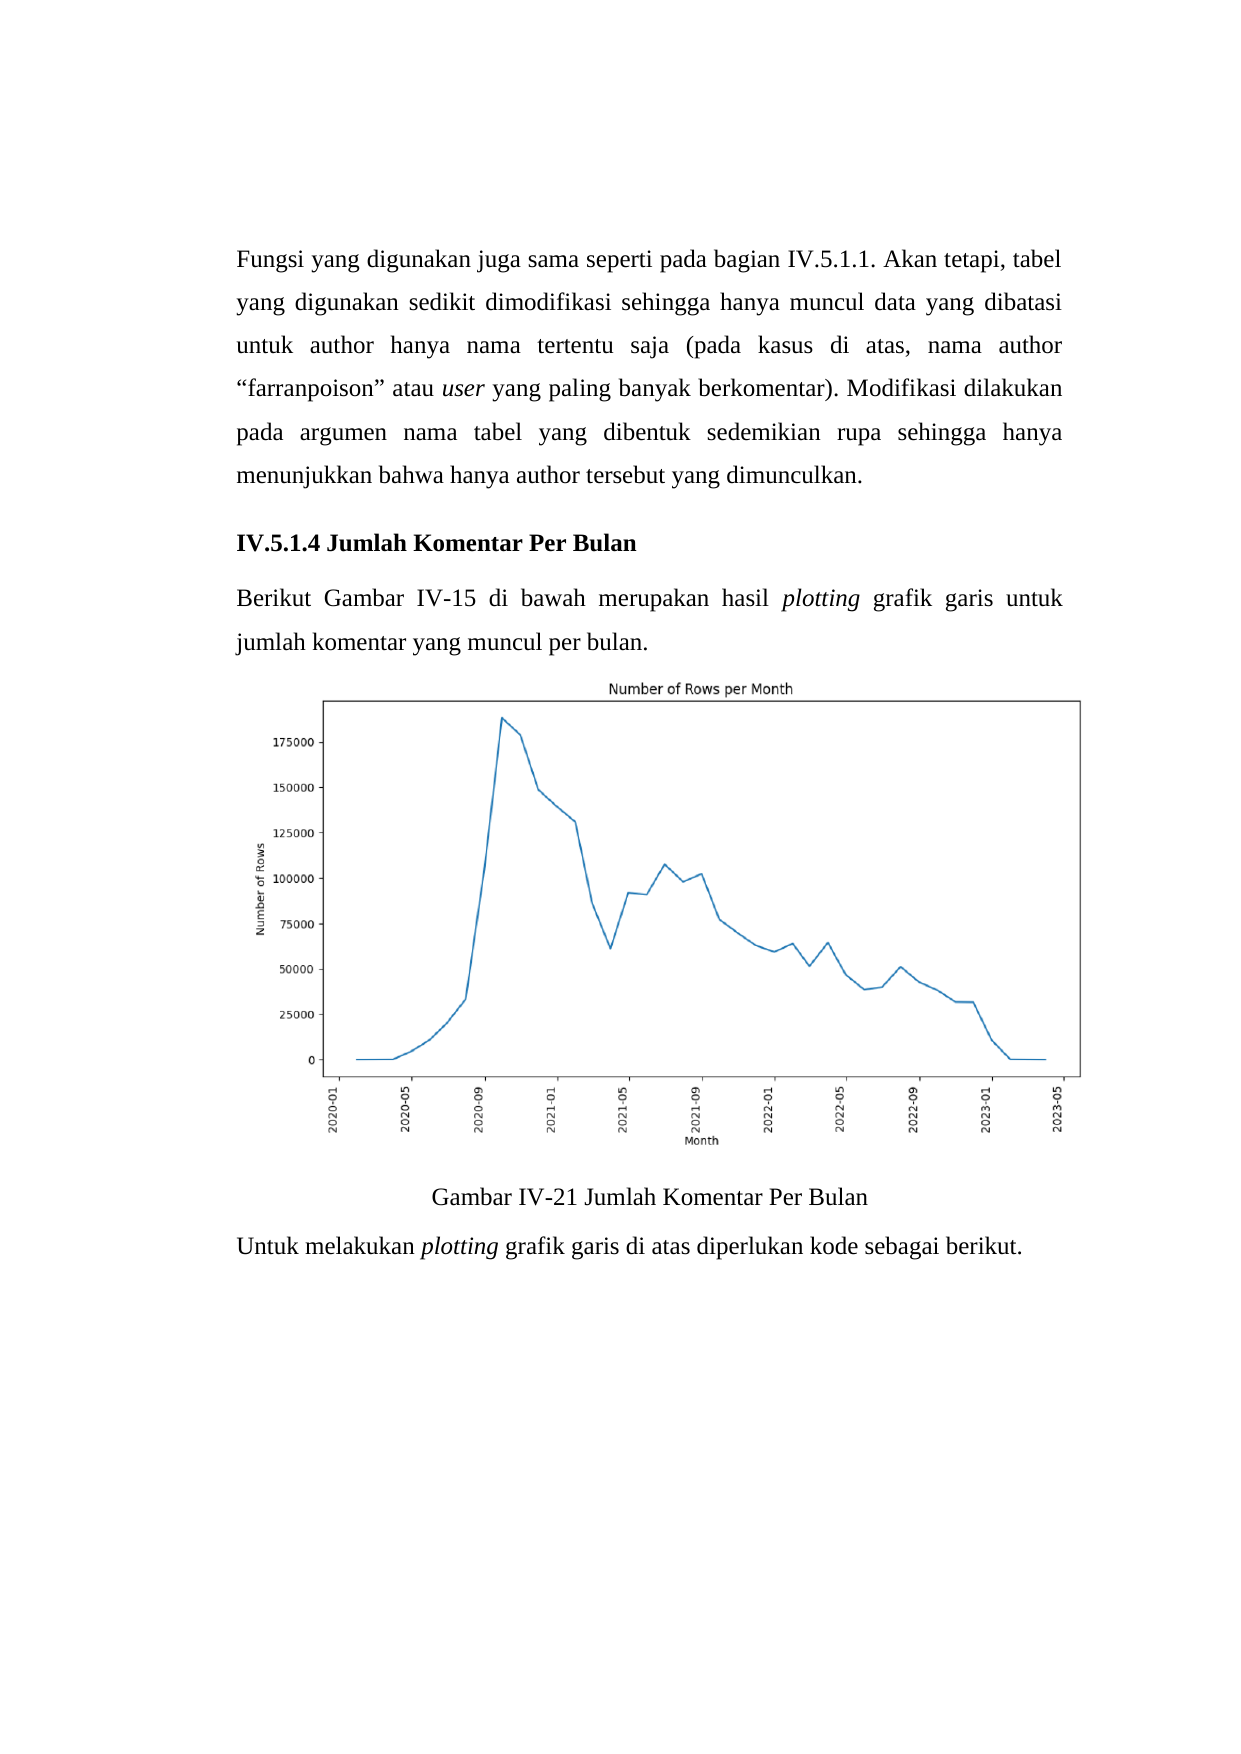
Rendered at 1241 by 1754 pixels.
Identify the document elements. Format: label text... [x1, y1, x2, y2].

text Untuk melakukan plotting grafik garis di atas diperlukan kode sebagai berikut. [236, 1231, 1063, 1260]
text Fungsi yang digunakan juga sama seperti pada bagian IV.5.1.1. Akan tetapi, tabel yang digunakan sedikit dimodifikasi sehingga hanya muncul data yang dibatasi untuk author hanya nama tertentu saja (pada kasus di atas, nama author “farranpoison” atau user yang paling banyak berkomentar). Modifikasi dilakukan pada argumen nama tabel yang dibentuk sedemikian rupa sehingga hanya menunjukkan bahwa hanya author tersebut yang dimunculkan. [236, 244, 1063, 488]
picture [236, 682, 1093, 1155]
subtitle Jumlah Komentar Per Bulan [236, 528, 1063, 557]
text Berikut Gambar IV-15 di bawah merupakan hasil plotting grafik garis untuk jumlah komentar yang muncul per bulan. [236, 583, 1063, 655]
